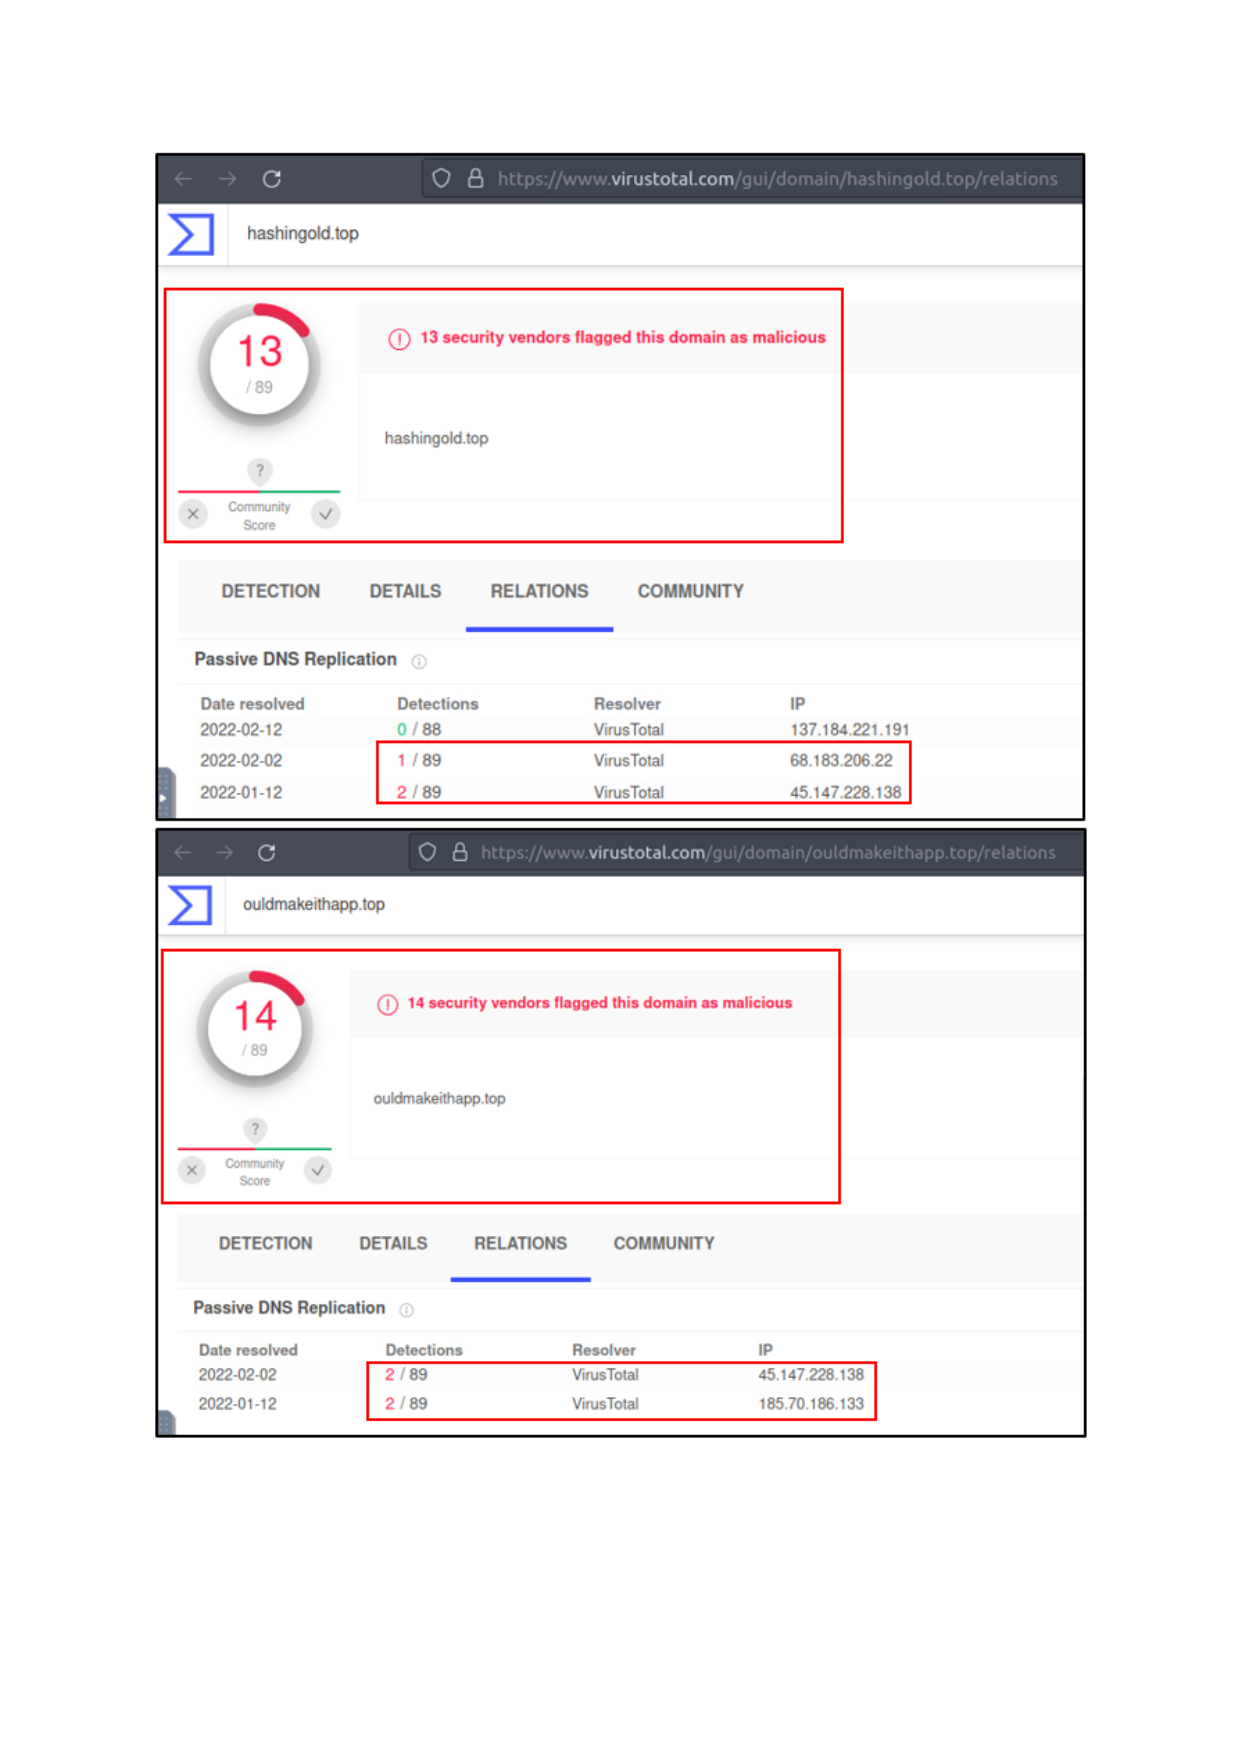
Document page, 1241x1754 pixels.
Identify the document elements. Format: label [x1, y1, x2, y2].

picture [150, 150, 1091, 1442]
